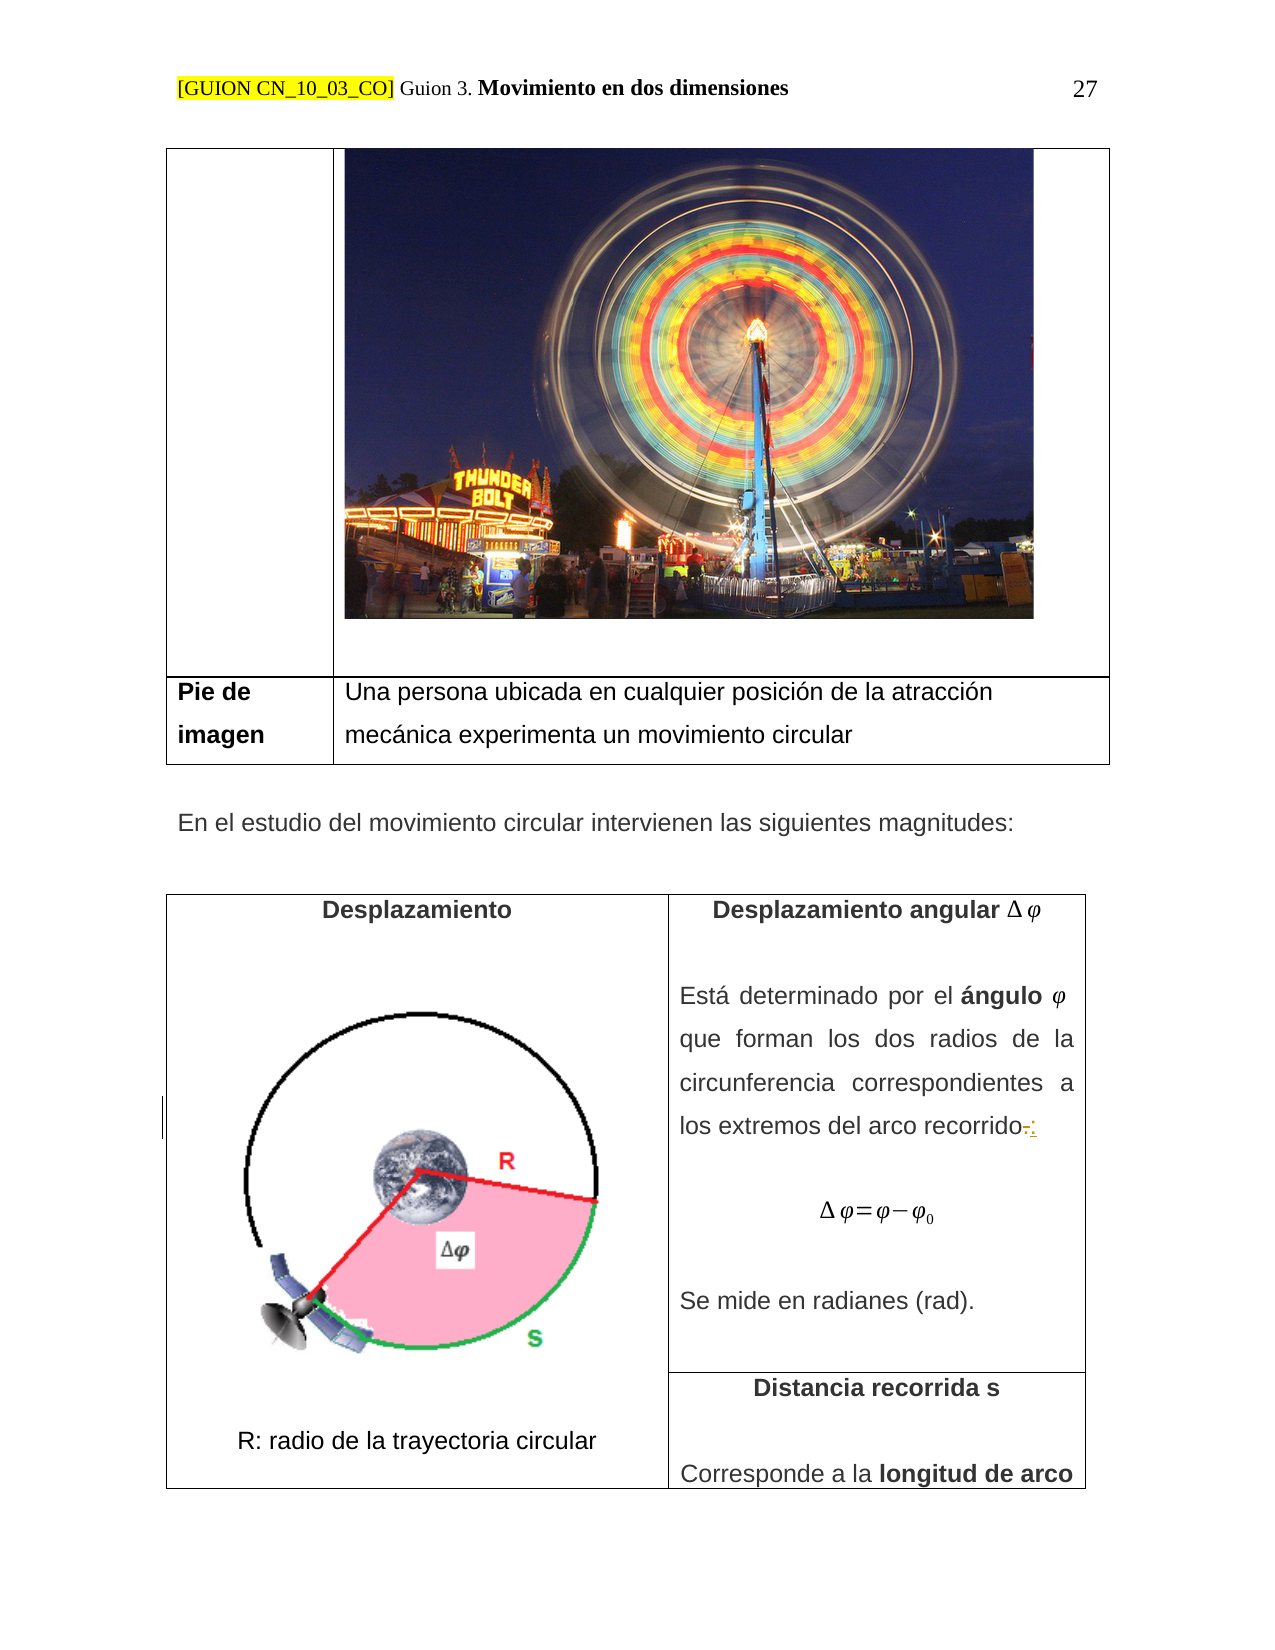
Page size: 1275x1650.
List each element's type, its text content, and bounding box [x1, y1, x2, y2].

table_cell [669, 1373, 1085, 1488]
table_cell Una persona ubicada en cualquier posición de la atracción mecánica experimenta un movimiento circular [334, 678, 1109, 763]
text En el estudio del movimiento circular intervienen las siguientes magnitudes: [177, 808, 1098, 836]
table_header Desplazamiento angular Está determinado por el ángulo que forman los dos radios de la circunferencia correspondientes a los extremos del arco recorrido Se mide en radianes (rad). [669, 895, 1085, 1372]
picture [216, 981, 618, 1369]
table_header Desplazamiento R: radio de la trayectoria circular : desplazamiento angular s: distancia recorrida (longitud de arco) [167, 895, 668, 1488]
table_cell Pie de imagen [167, 678, 333, 763]
picture [344, 148, 1034, 619]
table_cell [334, 149, 1109, 676]
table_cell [167, 149, 333, 676]
